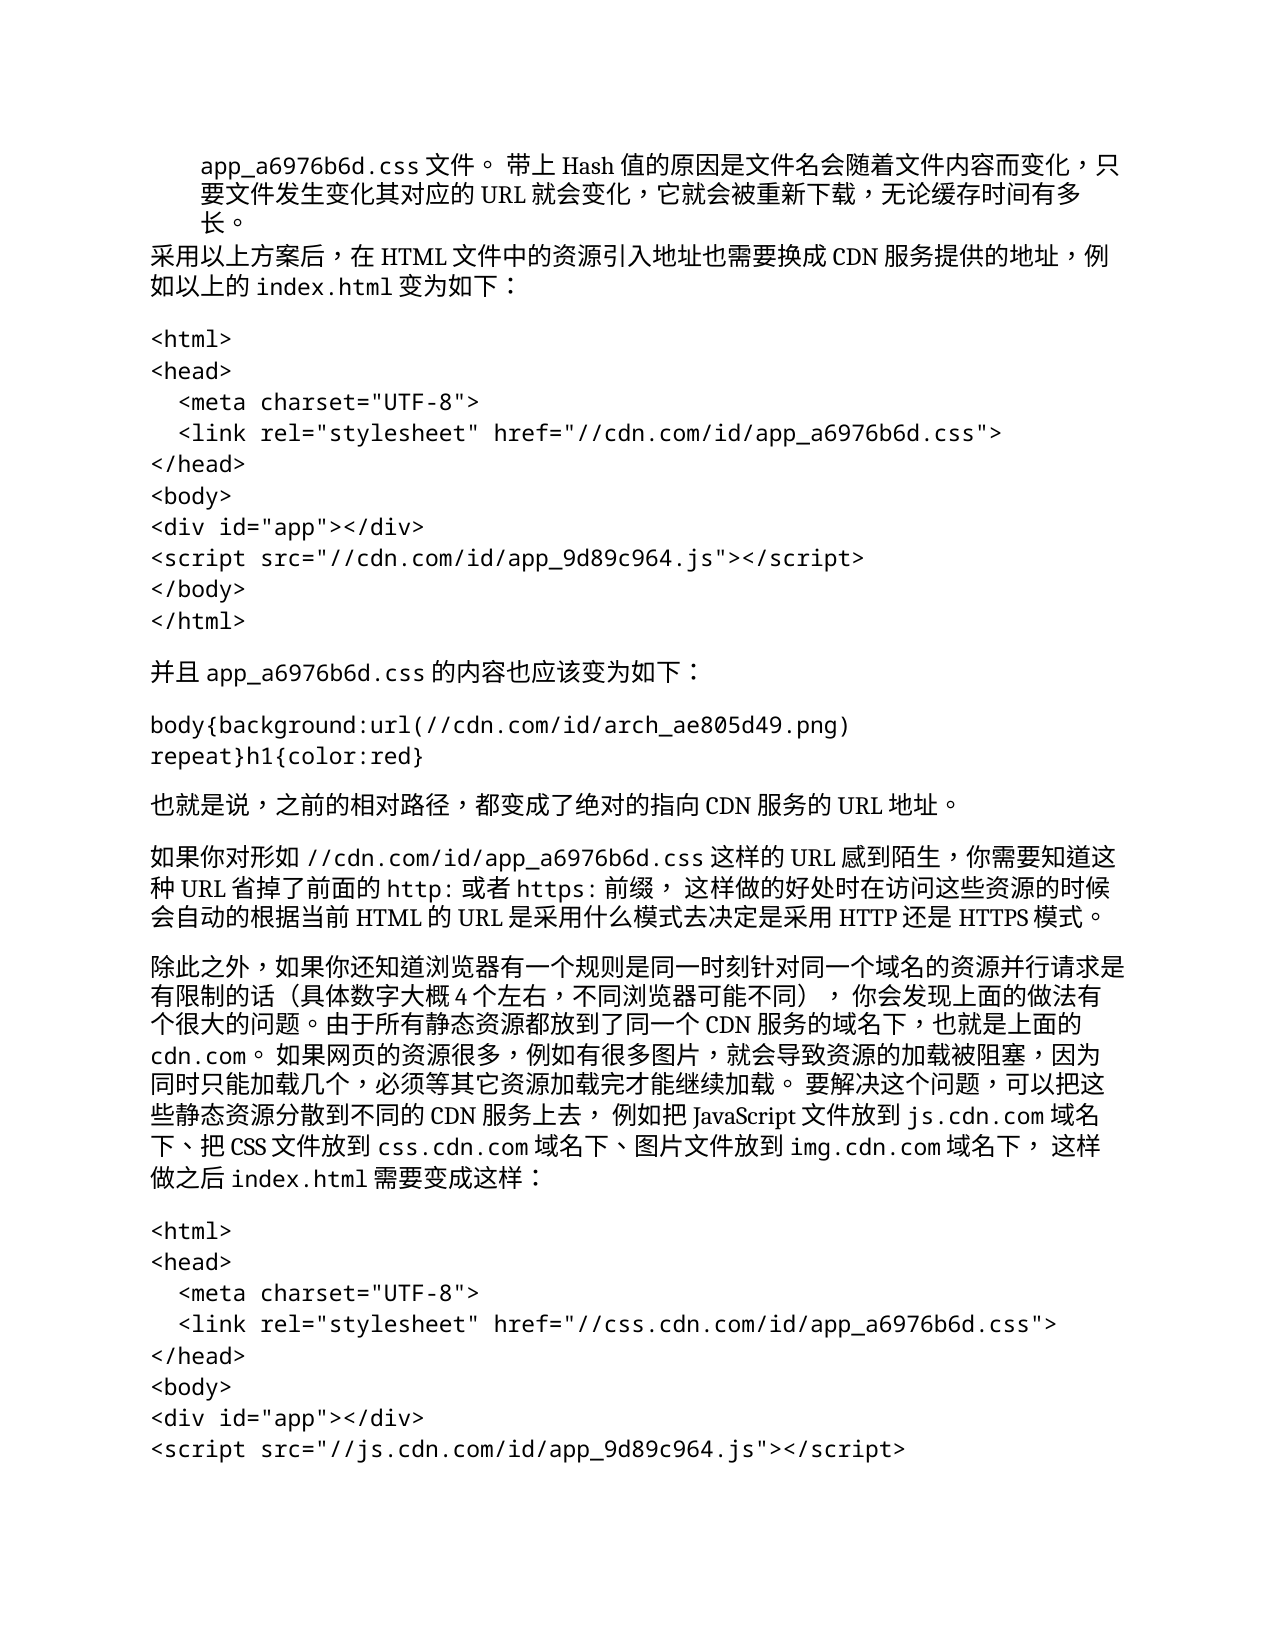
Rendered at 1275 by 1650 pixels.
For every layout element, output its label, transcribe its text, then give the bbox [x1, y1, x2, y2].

text 并且 app_a6976b6d.css 的内容也应该变为如下： [150, 657, 1125, 688]
text 采用以上方案后，在 HTML 文件中的资源引入地址也需要换成 CDN 服务提供的地址，例如以上的 index.html 变为如下： [150, 242, 1125, 302]
text 除此之外，如果你还知道浏览器有一个规则是同一时刻针对同一个域名的资源并行请求是有限制的话（具体数字大概4个左右，不同浏览器可能不同）， 你会发现上面的做法有个很大的问题。由于所有静态资源都放到了同一个 CDN 服务的域名下，也就是上面的 cdn.com。 如果网页的资源很多，例如有很多图片，就会导致资源的加载被阻塞，因为同时只能加载几个，必须等其它资源加载完才能继续加载。 要解决这个问题，可以把这些静态资源分散到不同的 CDN 服务上去， 例如把 JavaScript 文件放到 js.cdn.com 域名下、把 CSS 文件放到 css.cdn.com 域名下、图片文件放到 img.cdn.com 域名下， 这样做之后 index.html 需要变成这样： [150, 954, 1125, 1194]
text 也就是说，之前的相对路径，都变成了绝对的指向 CDN 服务的 URL 地址。 [150, 792, 1125, 821]
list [150, 150, 1125, 239]
